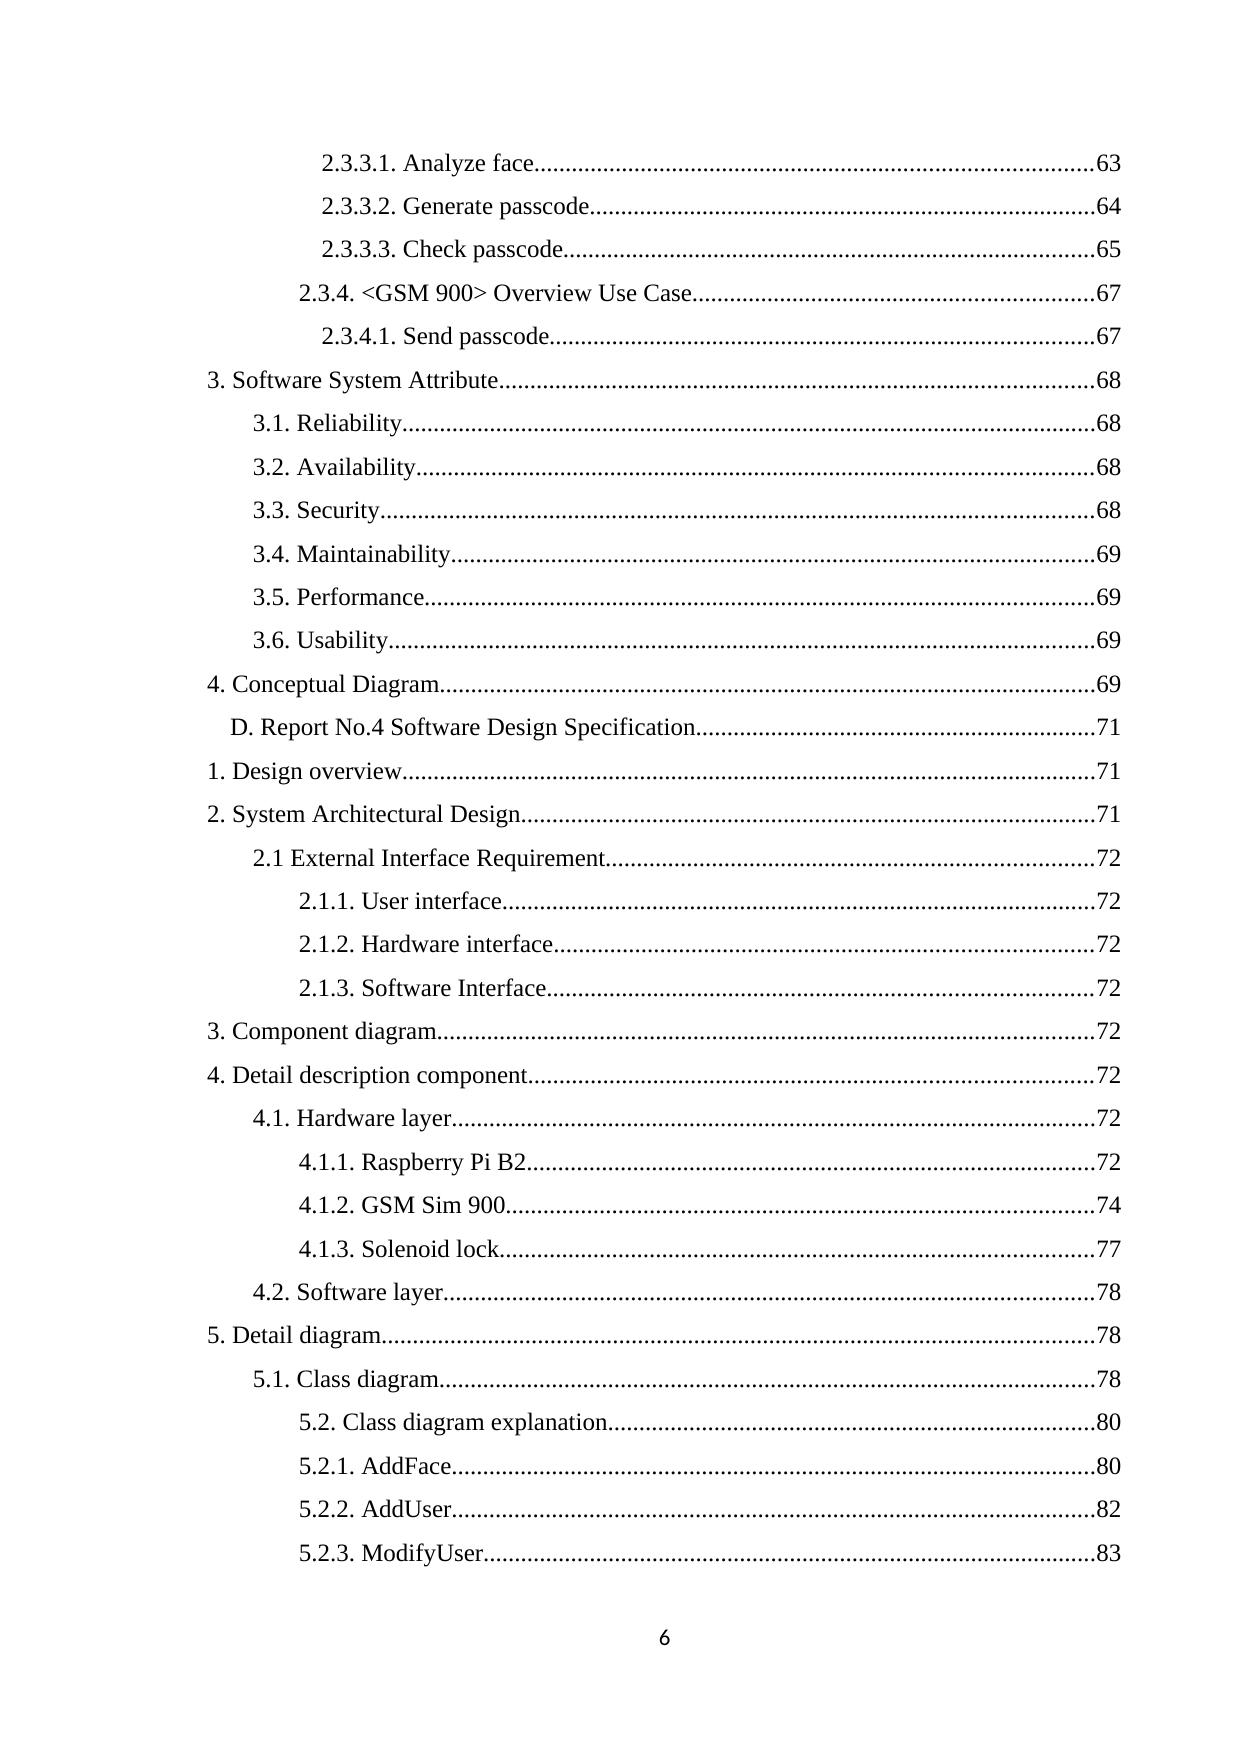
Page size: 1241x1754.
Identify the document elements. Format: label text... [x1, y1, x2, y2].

text 2.3.3.1. Analyze face 63 [321, 148, 1122, 176]
text 5.2. Class diagram explanation 80 [298, 1407, 1122, 1436]
text 3.3. Security 68 [253, 495, 1122, 524]
text 2. System Architectural Design 71 [207, 799, 1122, 828]
text 2.3.4.1. Send passcode 67 [321, 321, 1122, 350]
text 4.1.3. Solenoid lock 77 [298, 1234, 1122, 1262]
text 2.3.4. <GSM 900> Overview Use Case 67 [298, 278, 1122, 307]
text 2.1.2. Hardware interface 72 [298, 929, 1122, 958]
text 2.3.3.3. Check passcode 65 [321, 234, 1122, 263]
text 5.2.3. ModifyUser 83 [298, 1538, 1122, 1566]
text 4.1.1. Raspberry Pi B2 72 [298, 1147, 1122, 1176]
text D. Report No.4 Software Design Specification 71 [230, 712, 1122, 741]
text 4. Conceptual Diagram 69 [207, 669, 1122, 698]
text 4. Detail description component 72 [207, 1060, 1122, 1089]
text 5.2.1. AddFace 80 [298, 1451, 1122, 1479]
text 3.1. Reliability 68 [253, 408, 1122, 437]
text 4.2. Software layer 78 [253, 1277, 1122, 1306]
text 3.4. Maintainability 69 [253, 539, 1122, 567]
text 3.6. Usability 69 [253, 626, 1122, 654]
text 5.2.2. AddUser 82 [298, 1494, 1122, 1523]
text 4.1.2. GSM Sim 900 74 [298, 1190, 1122, 1219]
text 5.1. Class diagram 78 [253, 1364, 1122, 1393]
text 5. Detail diagram 78 [207, 1321, 1122, 1349]
text 3. Software System Attribute 68 [207, 365, 1122, 394]
text 4.1. Hardware layer 72 [253, 1103, 1122, 1132]
text 2.1 External Interface Requirement 72 [253, 843, 1122, 871]
text 3. Component diagram 72 [207, 1016, 1122, 1045]
text 2.1.3. Software Interface 72 [298, 973, 1122, 1002]
text 1. Design overview 71 [207, 756, 1122, 784]
text 2.1.1. User interface 72 [298, 886, 1122, 915]
text 2.3.3.2. Generate passcode 64 [321, 191, 1122, 220]
text 3.2. Availability 68 [253, 452, 1122, 481]
text 3.5. Performance 69 [253, 582, 1122, 611]
